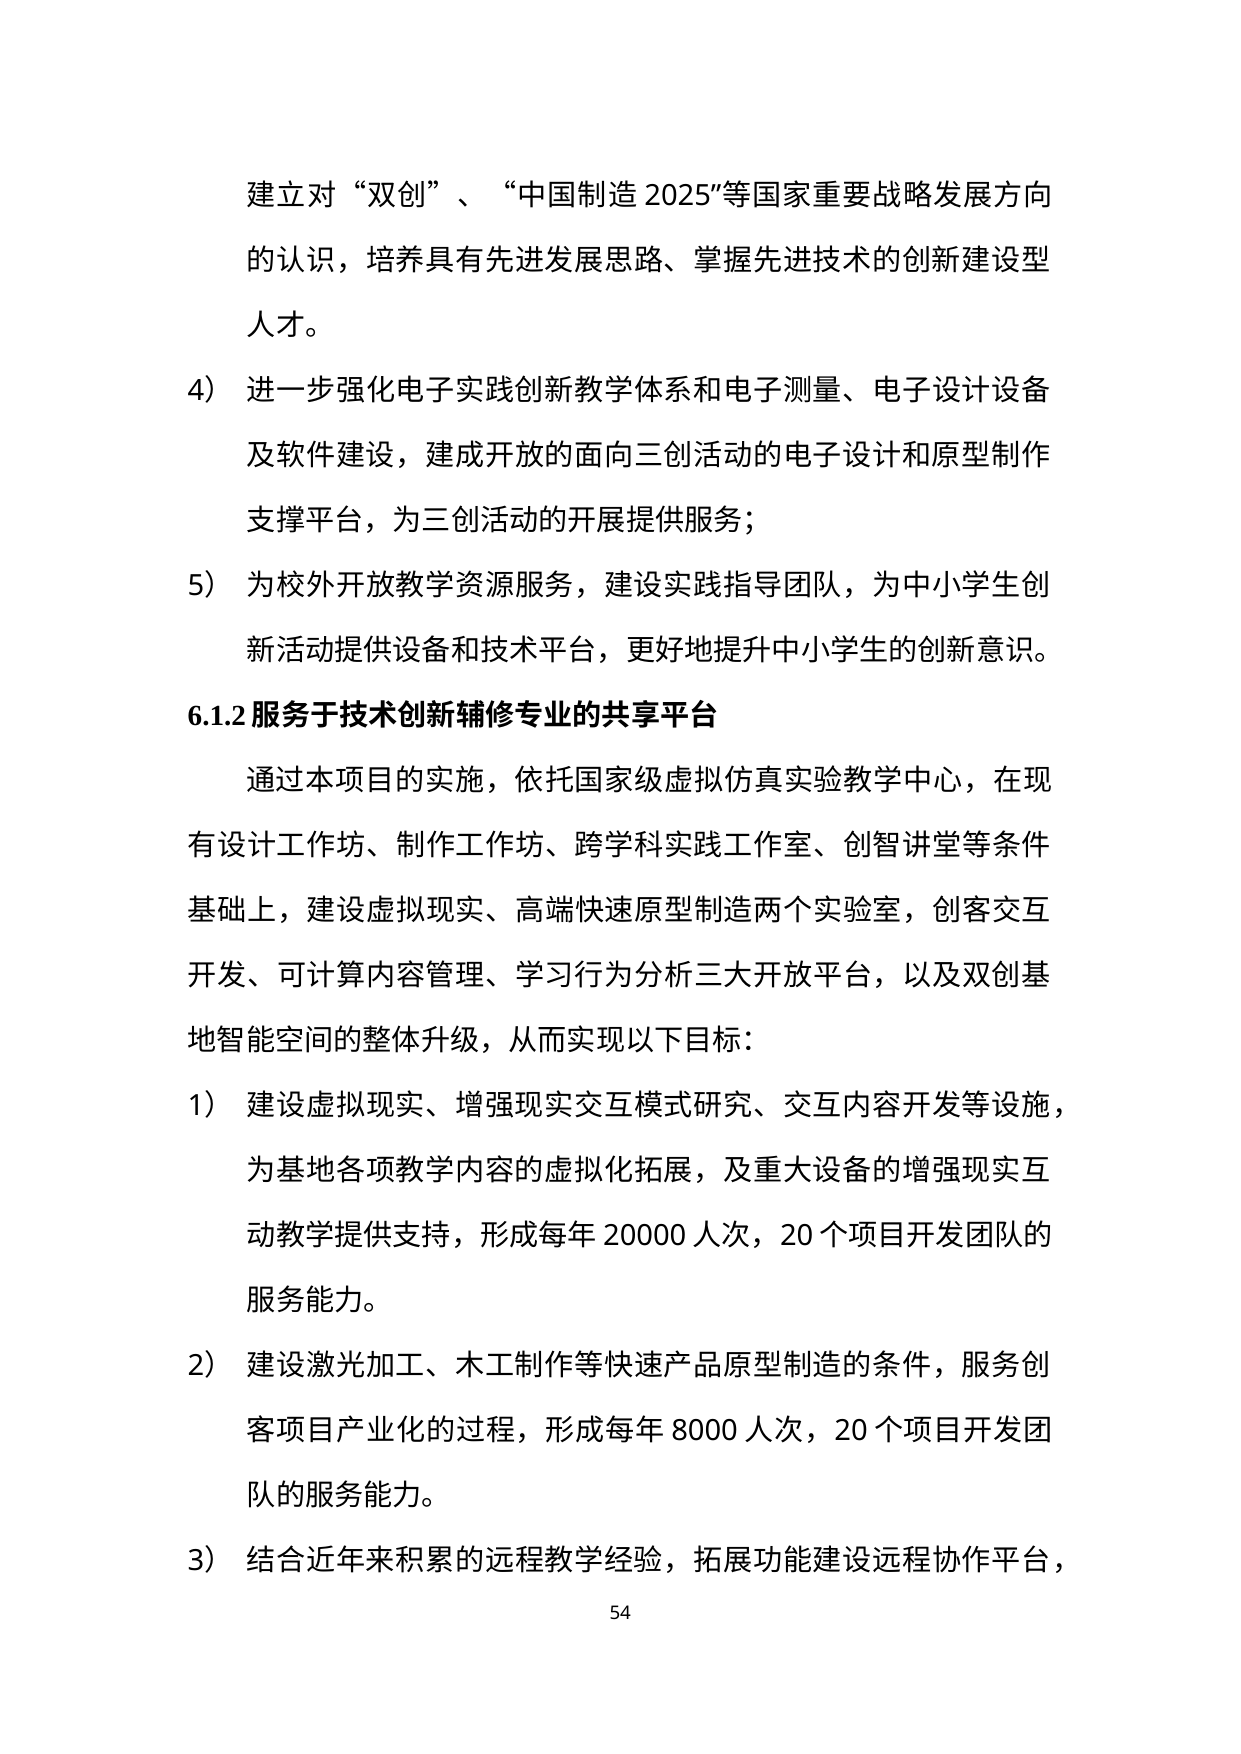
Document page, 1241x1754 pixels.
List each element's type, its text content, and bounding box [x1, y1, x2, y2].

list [187, 160, 1053, 355]
list 为校外开放教学资源服务，建设实践指导团队，为中小学生创新活动提供设备和技术平台，更好地提升中小学生的创新意识。 [187, 550, 1053, 680]
list 建设虚拟现实、增强现实交互模式研究、交互内容开发等设施，为基地各项教学内容的虚拟化拓展，及重大设备的增强现实互动教学提供支持，形成每年20000人次，20个项目开发团队的服务能力。 [187, 1070, 1053, 1330]
list 建设激光加工、木工制作等快速产品原型制造的条件，服务创客项目产业化的过程，形成每年8000人次，20个项目开发团队的服务能力。 [187, 1330, 1053, 1525]
list 进一步强化电子实践创新教学体系和电子测量、电子设计设备及软件建设，建成开放的面向三创活动的电子设计和原型制作支撑平台，为三创活动的开展提供服务； [187, 355, 1053, 550]
text 通过本项目的实施，依托国家级虚拟仿真实验教学中心，在现有设计工作坊、制作工作坊、跨学科实践工作室、创智讲堂等条件基础上，建设虚拟现实、高端快速原型制造两个实验室，创客交互开发、可计算内容管理、学习行为分析三大开放平台，以及双创基地智能空间的整体升级，从而实现以下目标： [187, 745, 1053, 1070]
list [187, 1525, 1053, 1590]
subtitle 6.1.2服务于技术创新辅修专业的共享平台 [187, 680, 1053, 745]
